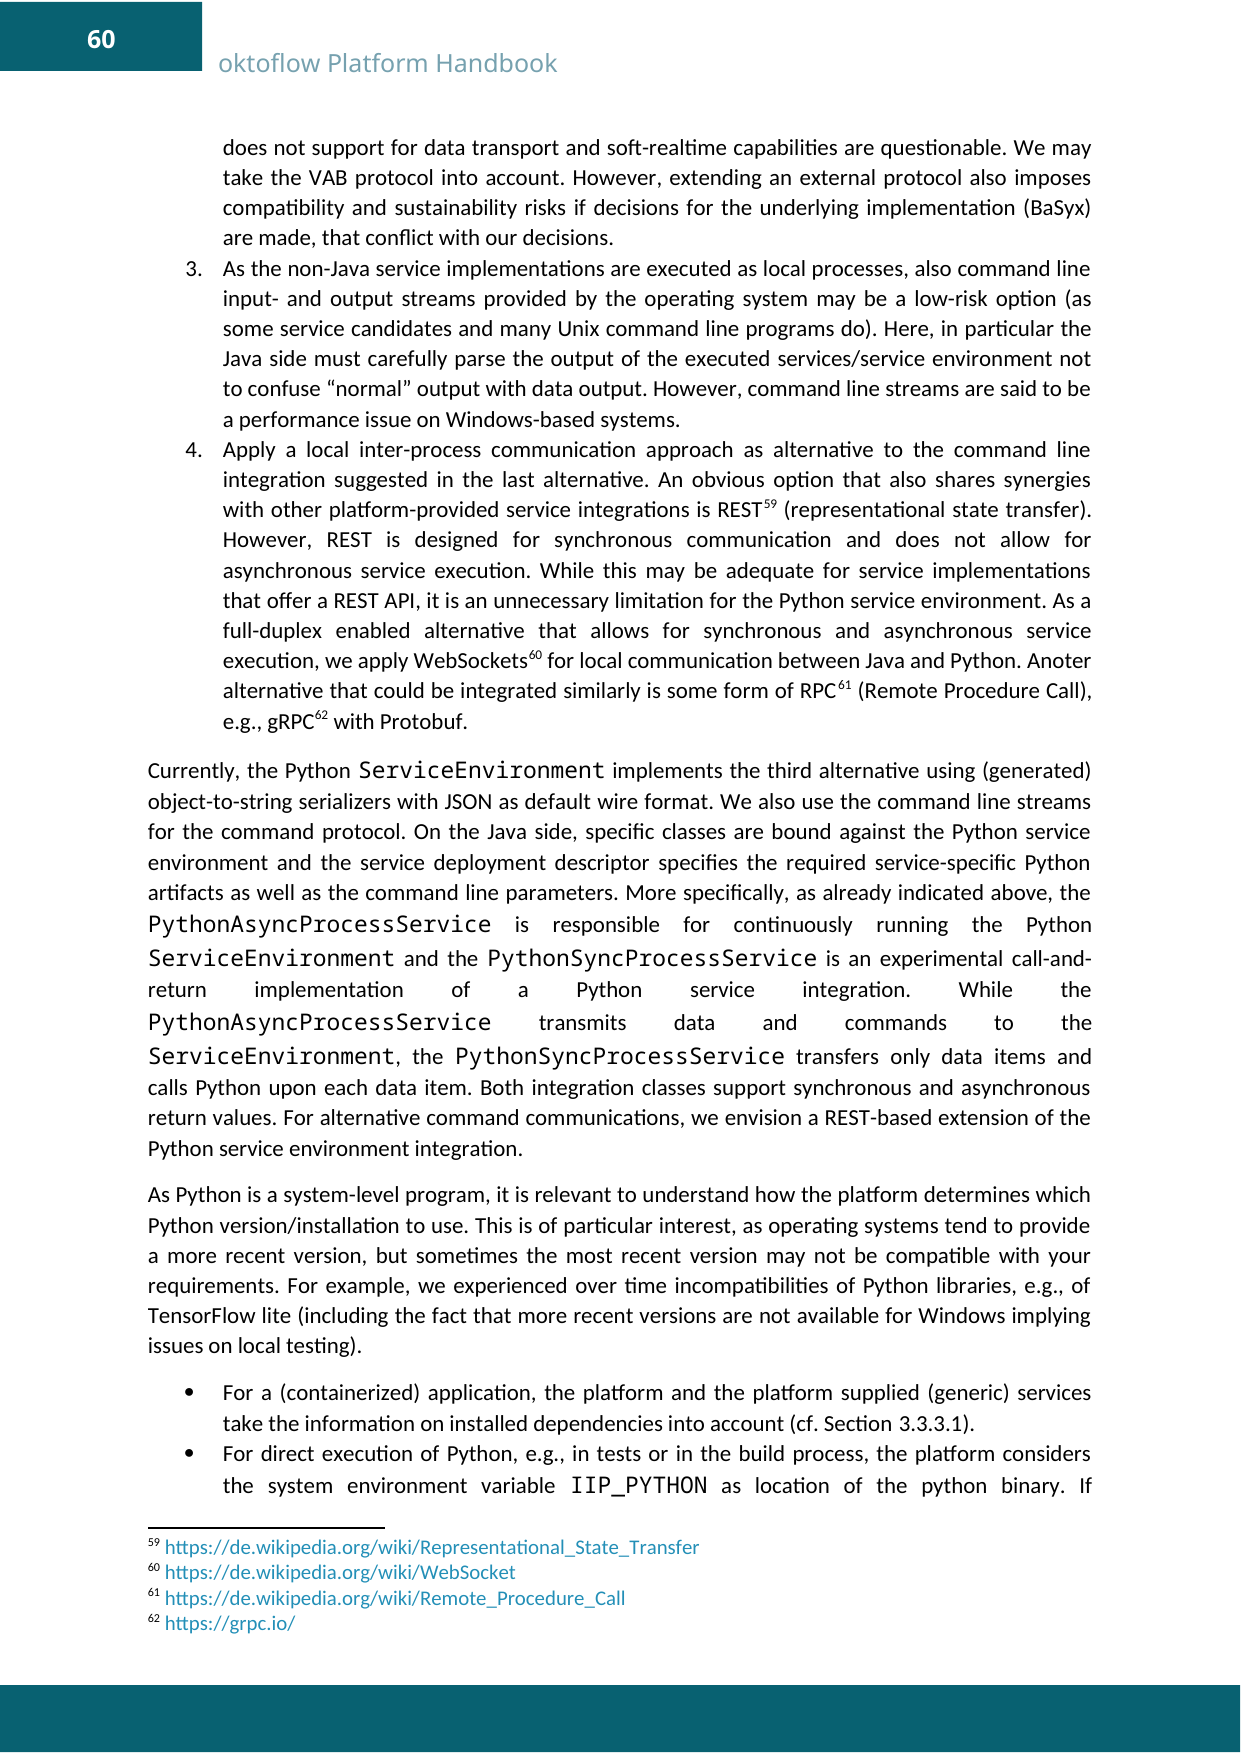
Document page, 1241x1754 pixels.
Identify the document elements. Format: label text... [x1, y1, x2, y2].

text As Python is a system-level program, it is relevant to understand how the platform determines which Python version/installation to use. This is of particular interest, as operating systems tend to provide a more recent version, but sometimes the most recent version may not be compatible with your requirements. For example, we experienced over time incompatibilities of Python libraries, e.g., of TensorFlow lite (including the fact that more recent versions are not available for Windows implying issues on local testing). [148, 1181, 1093, 1359]
list As the non-Java service implementations are executed as local processes, also command line input- and output streams provided by the operating system may be a low-risk option (as some service candidates and many Unix command line programs do). Here, in particular the Java side must carefully parse the output of the executed services/service environment not to confuse “normal” output with data output. However, command line streams are said to be a performance issue on Windows-based systems. [185, 254, 1093, 433]
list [185, 133, 1093, 252]
list Apply a local inter-process communication approach as alternative to the command line integration suggested in the last alternative. An obvious option that also shares synergies with other platform-provided service integrations is REST (representational state transfer). However, REST is designed for synchronous communication and does not allow for asynchronous service execution. While this may be adequate for service implementations that offer a REST API, it is an unnecessary limitation for the Python service environment. As a full-duplex enabled alternative that allows for synchronous and asynchronous service execution, we apply WebSockets for local communication between Java and Python. Anoter alternative that could be integrated similarly is some form of RPC (Remote Procedure Call), e.g., gRPC with Protobuf. [185, 435, 1093, 735]
text Currently, the Python ServiceEnvironment implements the third alternative using (generated) object-to-string serializers with JSON as default wire format. We also use the command line streams for the command protocol. On the Java side, specific classes are bound against the Python service environment and the service deployment descriptor specifies the required service-specific Python artifacts as well as the command line parameters. More specifically, as already indicated above, the PythonAsyncProcessService is responsible for continuously running the Python ServiceEnvironment and the PythonSyncProcessService is an experimental call-and-return implementation of a Python service integration. While the PythonAsyncProcessService transmits data and commands to the ServiceEnvironment, the PythonSyncProcessService transfers only data items and calls Python upon each data item. Both integration classes support synchronous and asynchronous return values. For alternative command communications, we envision a REST-based extension of the Python service environment integration. [148, 754, 1093, 1162]
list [185, 1439, 1093, 1501]
list For a (containerized) application, the platform and the platform supplied (generic) services take the information on installed dependencies into account (cf. Section 3.3.3.1). [185, 1378, 1093, 1437]
